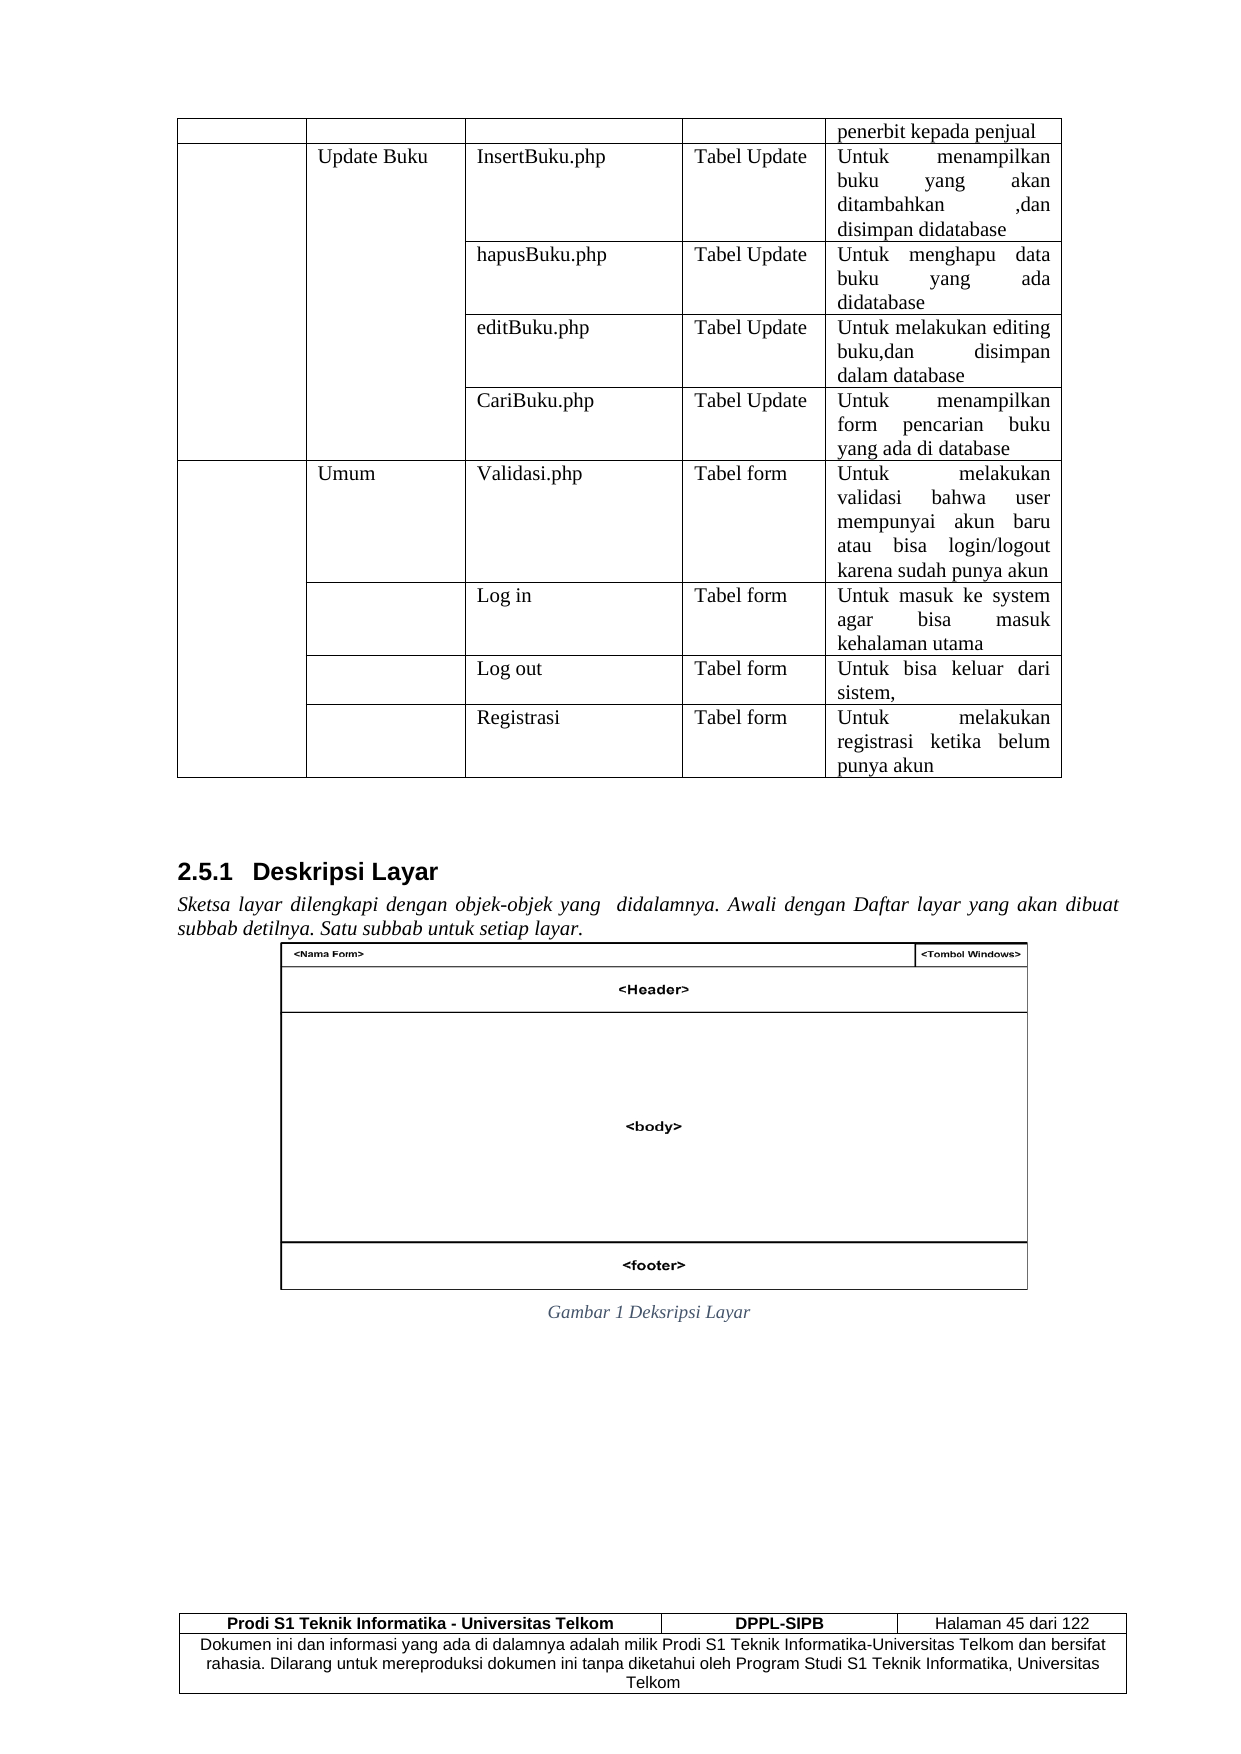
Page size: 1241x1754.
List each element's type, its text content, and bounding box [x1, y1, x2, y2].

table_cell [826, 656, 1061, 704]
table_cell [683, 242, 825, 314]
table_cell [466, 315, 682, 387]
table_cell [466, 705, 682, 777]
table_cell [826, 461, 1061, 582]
picture [280, 942, 1028, 1290]
text Sketsa layar dilengkapi dengan objek-objek yang didalamnya. Awali dengan Daftar layar yang akan dibuat subbab detilnya. Satu subbab untuk setiap layar. [177, 892, 1122, 940]
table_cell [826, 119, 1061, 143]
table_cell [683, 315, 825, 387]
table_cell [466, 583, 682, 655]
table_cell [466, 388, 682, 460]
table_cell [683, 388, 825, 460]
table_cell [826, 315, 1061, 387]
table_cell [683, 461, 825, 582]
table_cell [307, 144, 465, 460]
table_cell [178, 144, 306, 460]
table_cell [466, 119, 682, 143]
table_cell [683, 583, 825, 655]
subtitle Deskripsi Layar [177, 857, 1122, 886]
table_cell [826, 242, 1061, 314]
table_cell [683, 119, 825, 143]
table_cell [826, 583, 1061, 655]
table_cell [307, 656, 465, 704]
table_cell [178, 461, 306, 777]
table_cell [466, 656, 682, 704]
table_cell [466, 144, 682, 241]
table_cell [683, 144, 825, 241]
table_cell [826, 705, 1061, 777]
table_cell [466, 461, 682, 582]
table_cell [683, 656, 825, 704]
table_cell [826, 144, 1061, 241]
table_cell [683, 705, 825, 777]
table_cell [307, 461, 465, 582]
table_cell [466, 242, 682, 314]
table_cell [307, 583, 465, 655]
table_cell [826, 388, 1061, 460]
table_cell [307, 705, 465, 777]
